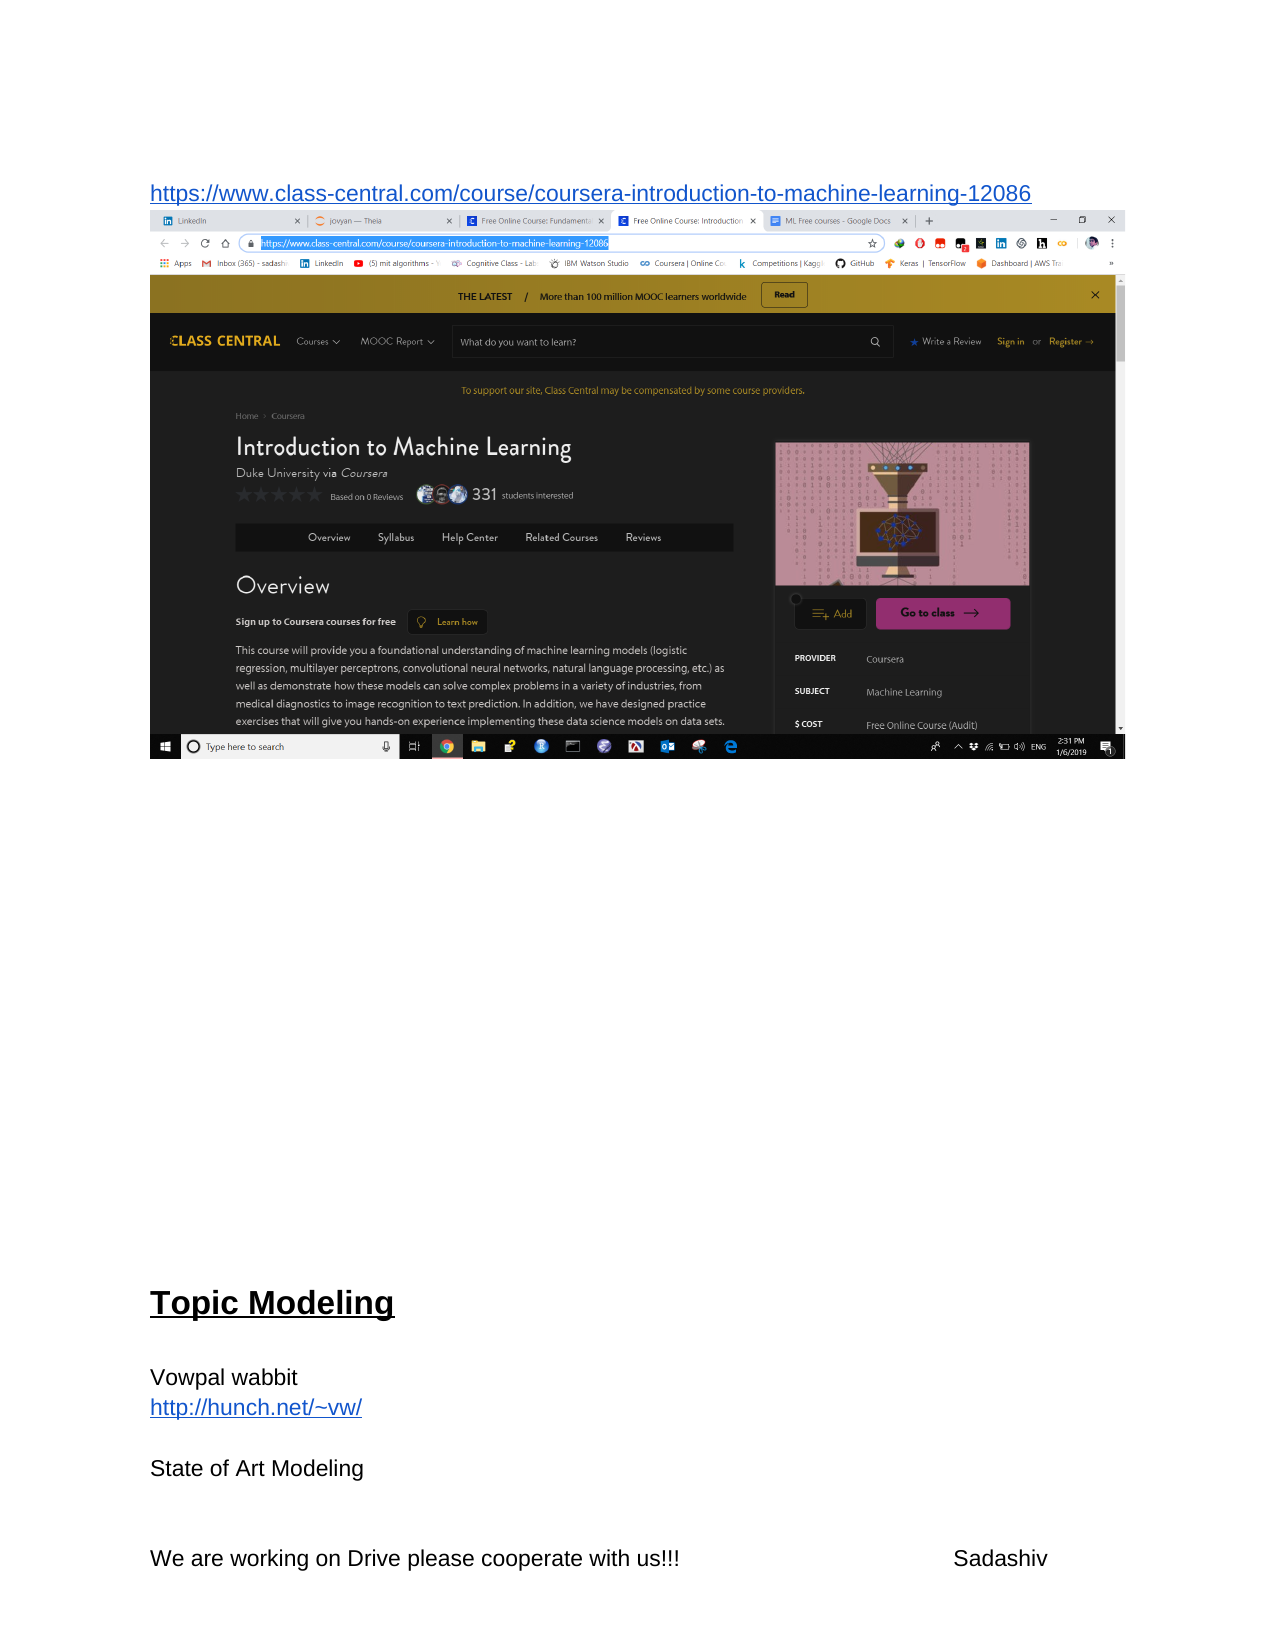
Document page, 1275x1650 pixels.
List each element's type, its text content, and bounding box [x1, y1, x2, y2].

text https://www.class-central.com/course/coursera-introduction-to-machine-learning-12086 [150, 180, 1125, 210]
text Vowpal wabbit [150, 1364, 1125, 1391]
text http://hunch.net/~vw/ [150, 1394, 1125, 1421]
subtitle Topic Modeling [150, 1283, 1125, 1321]
picture [150, 210, 1125, 759]
text State of Art Modeling [150, 1455, 1125, 1481]
